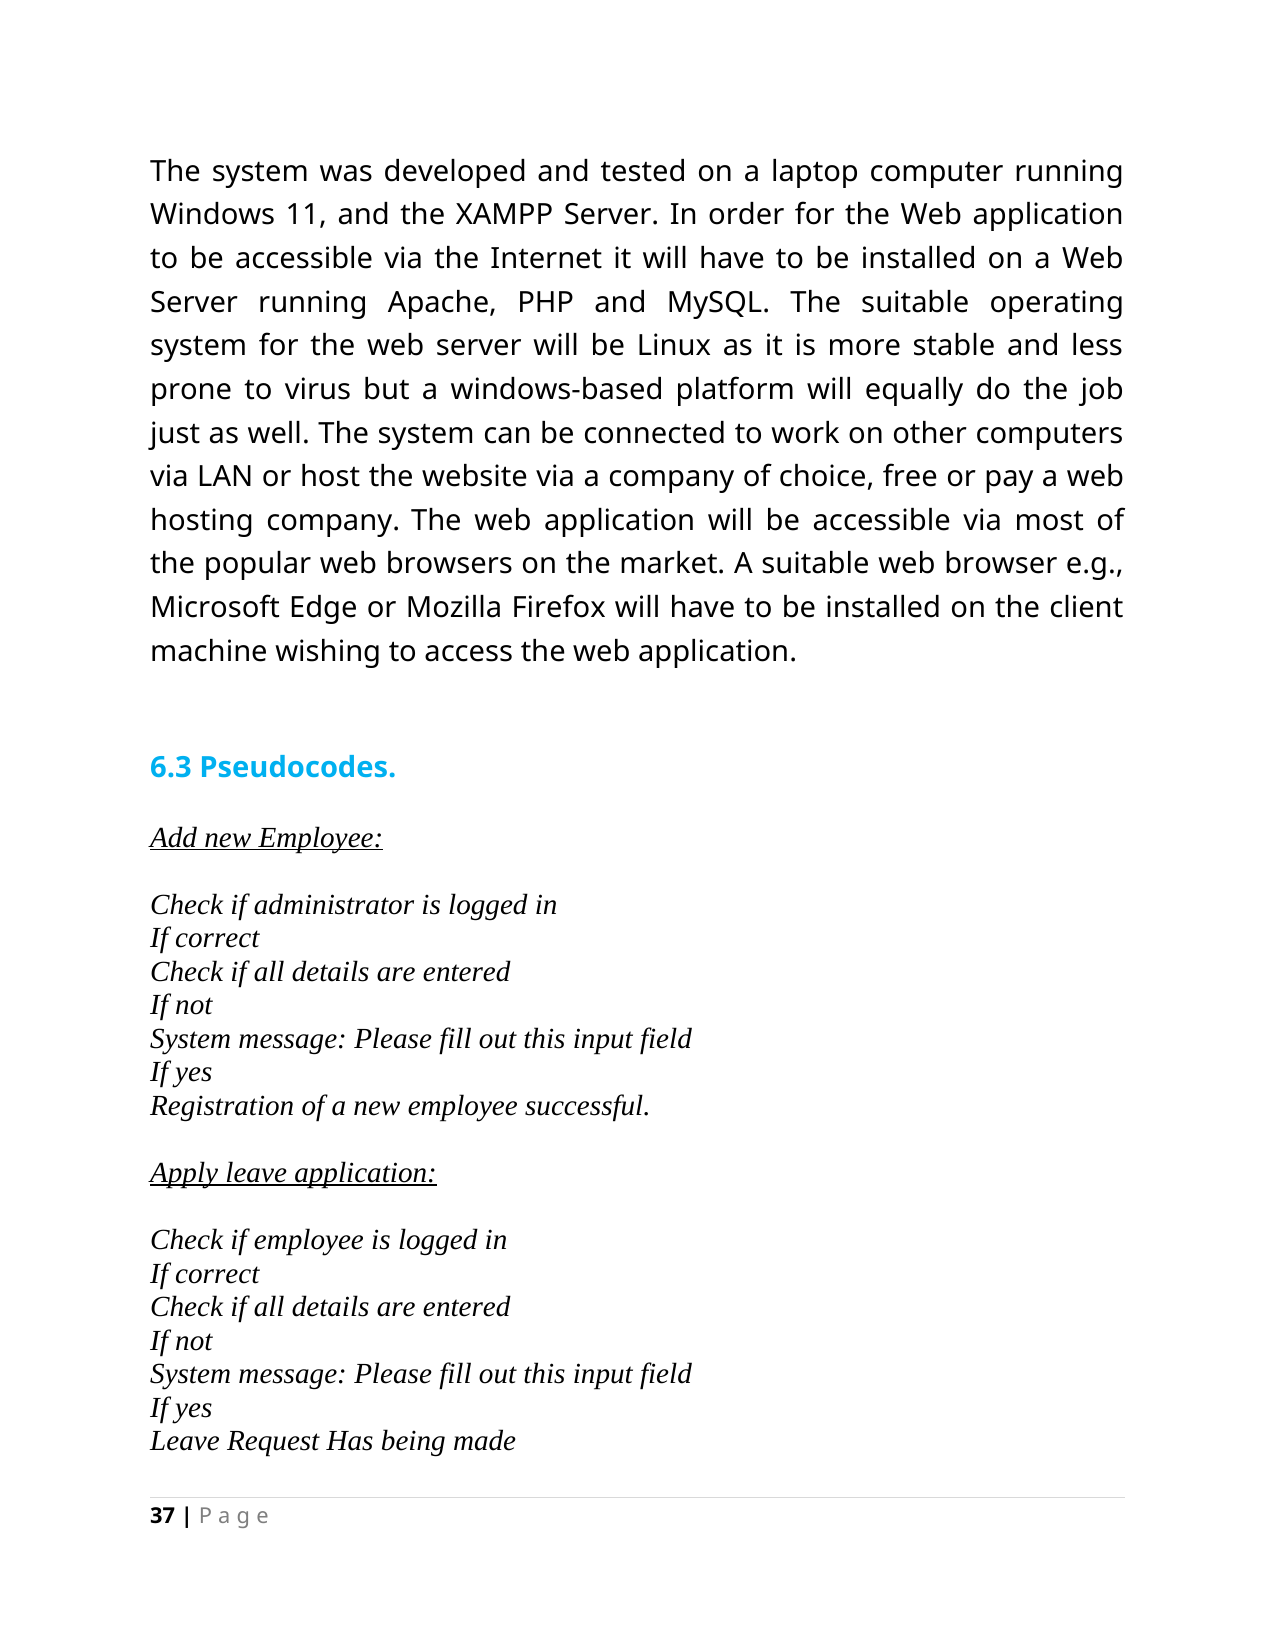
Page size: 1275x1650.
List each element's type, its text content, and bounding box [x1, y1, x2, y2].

text If yes [150, 1390, 1125, 1423]
subtitle 6.3 Pseudocodes. [150, 747, 1125, 786]
text Add new Employee: [150, 820, 1125, 853]
text Leave Request Has being made [150, 1423, 1125, 1457]
text If yes [150, 1054, 1125, 1088]
text System message: Please fill out this input field [150, 1356, 1125, 1390]
text Registration of a new employee successful. [150, 1088, 1125, 1122]
text If correct [150, 920, 1125, 954]
text The system was developed and tested on a laptop computer running Windows 11, and the XAMPP Server. In order for the Web application to be accessible via the Internet it will have to be installed on a Web Server running Apache, PHP and MySQL. The suitable operating system for the web server will be Linux as it is more stable and less prone to virus but a windows-based platform will equally do the job just as well. The system can be connected to work on other computers via LAN or host the website via a company of choice, free or pay a web hosting company. The web application will be accessible via most of the popular web browsers on the market. A suitable web browser e.g., Microsoft Edge or Mozilla Firefox will have to be installed on the client machine wishing to access the web application. [150, 150, 1125, 670]
text If not [150, 987, 1125, 1021]
text Check if all details are entered [150, 1289, 1125, 1323]
text Check if employee is logged in [150, 1222, 1125, 1256]
text If correct [150, 1256, 1125, 1289]
text If not [150, 1323, 1125, 1356]
text Check if all details are entered [150, 954, 1125, 987]
text System message: Please fill out this input field [150, 1021, 1125, 1054]
text Apply leave application: [150, 1155, 1125, 1189]
text Check if administrator is logged in [150, 887, 1125, 920]
